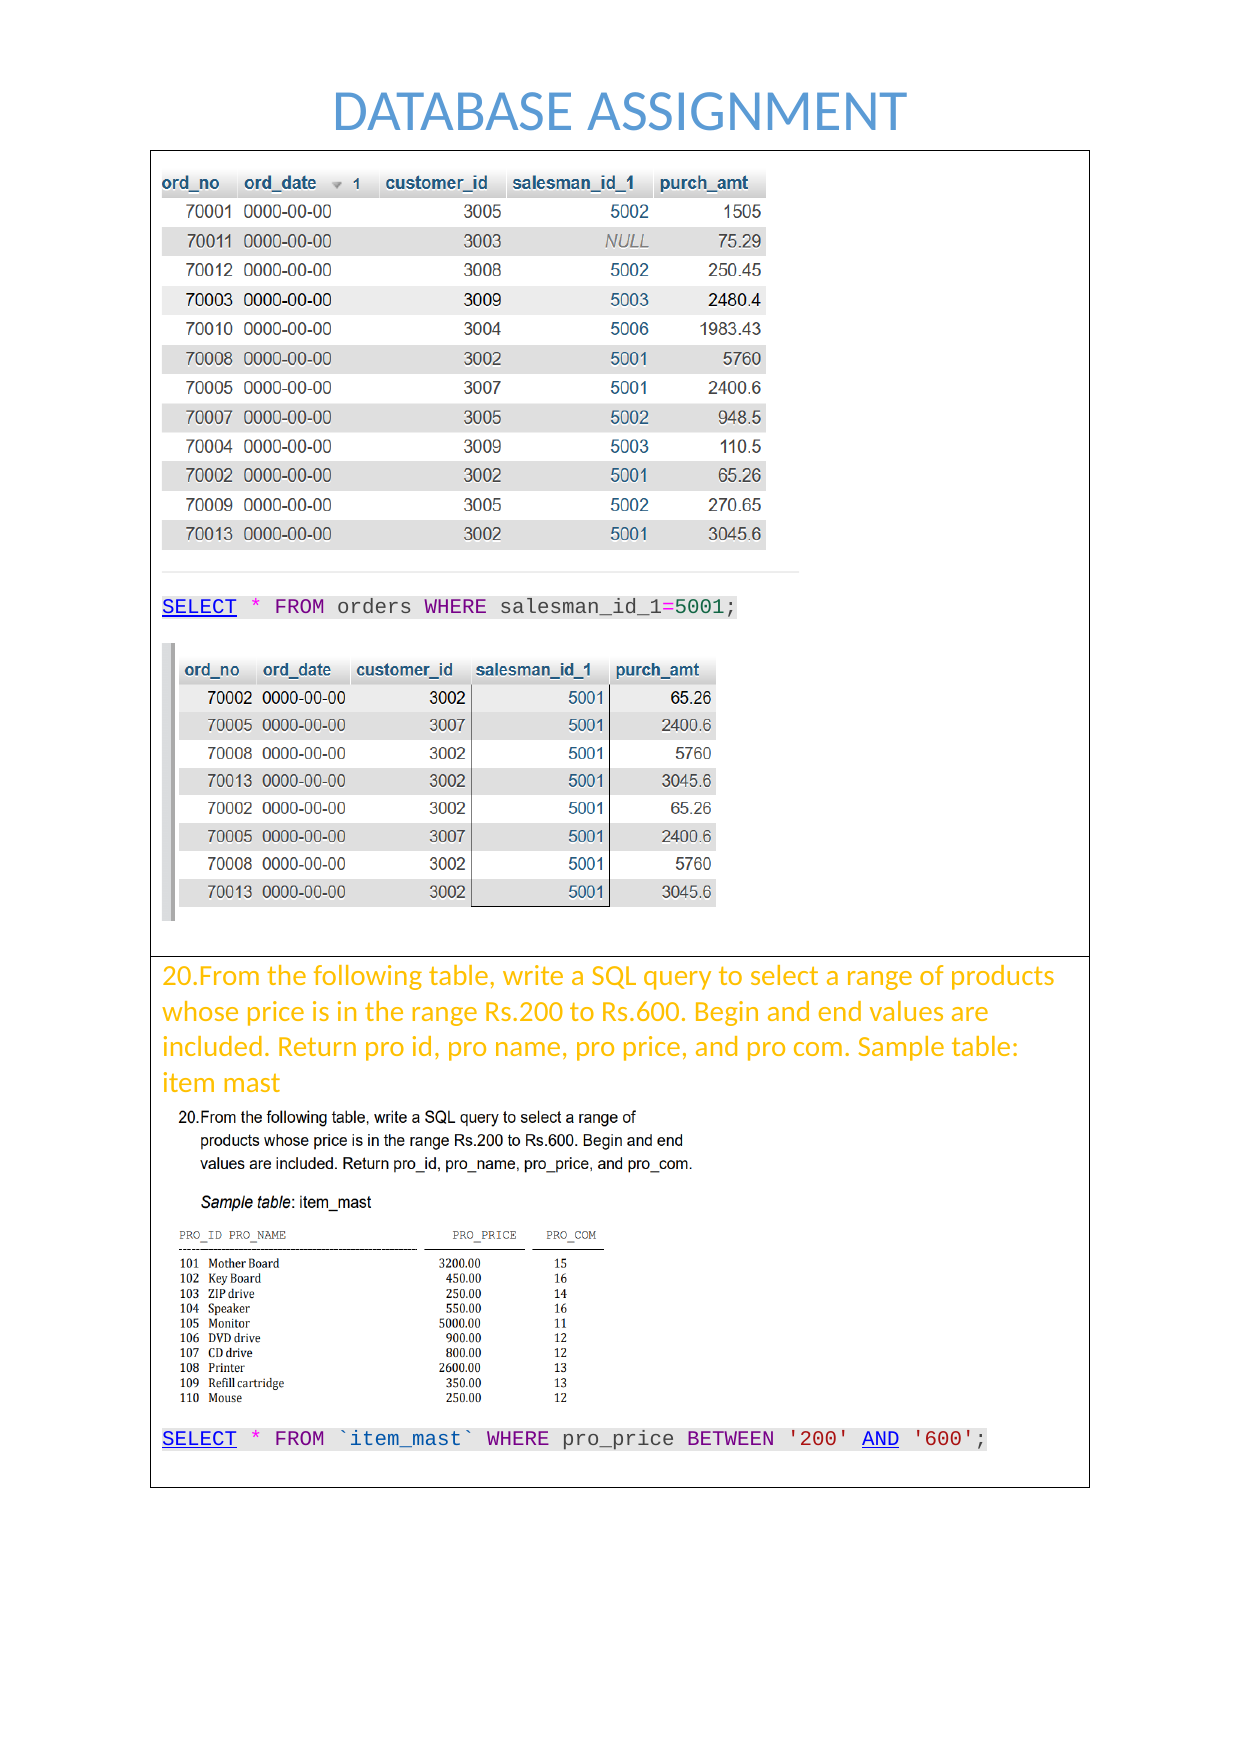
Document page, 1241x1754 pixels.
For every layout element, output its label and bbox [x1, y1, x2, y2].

picture [161, 151, 800, 573]
table_cell [151, 151, 1089, 956]
picture [161, 1099, 699, 1428]
table_cell [151, 957, 1089, 1487]
picture [161, 643, 734, 921]
